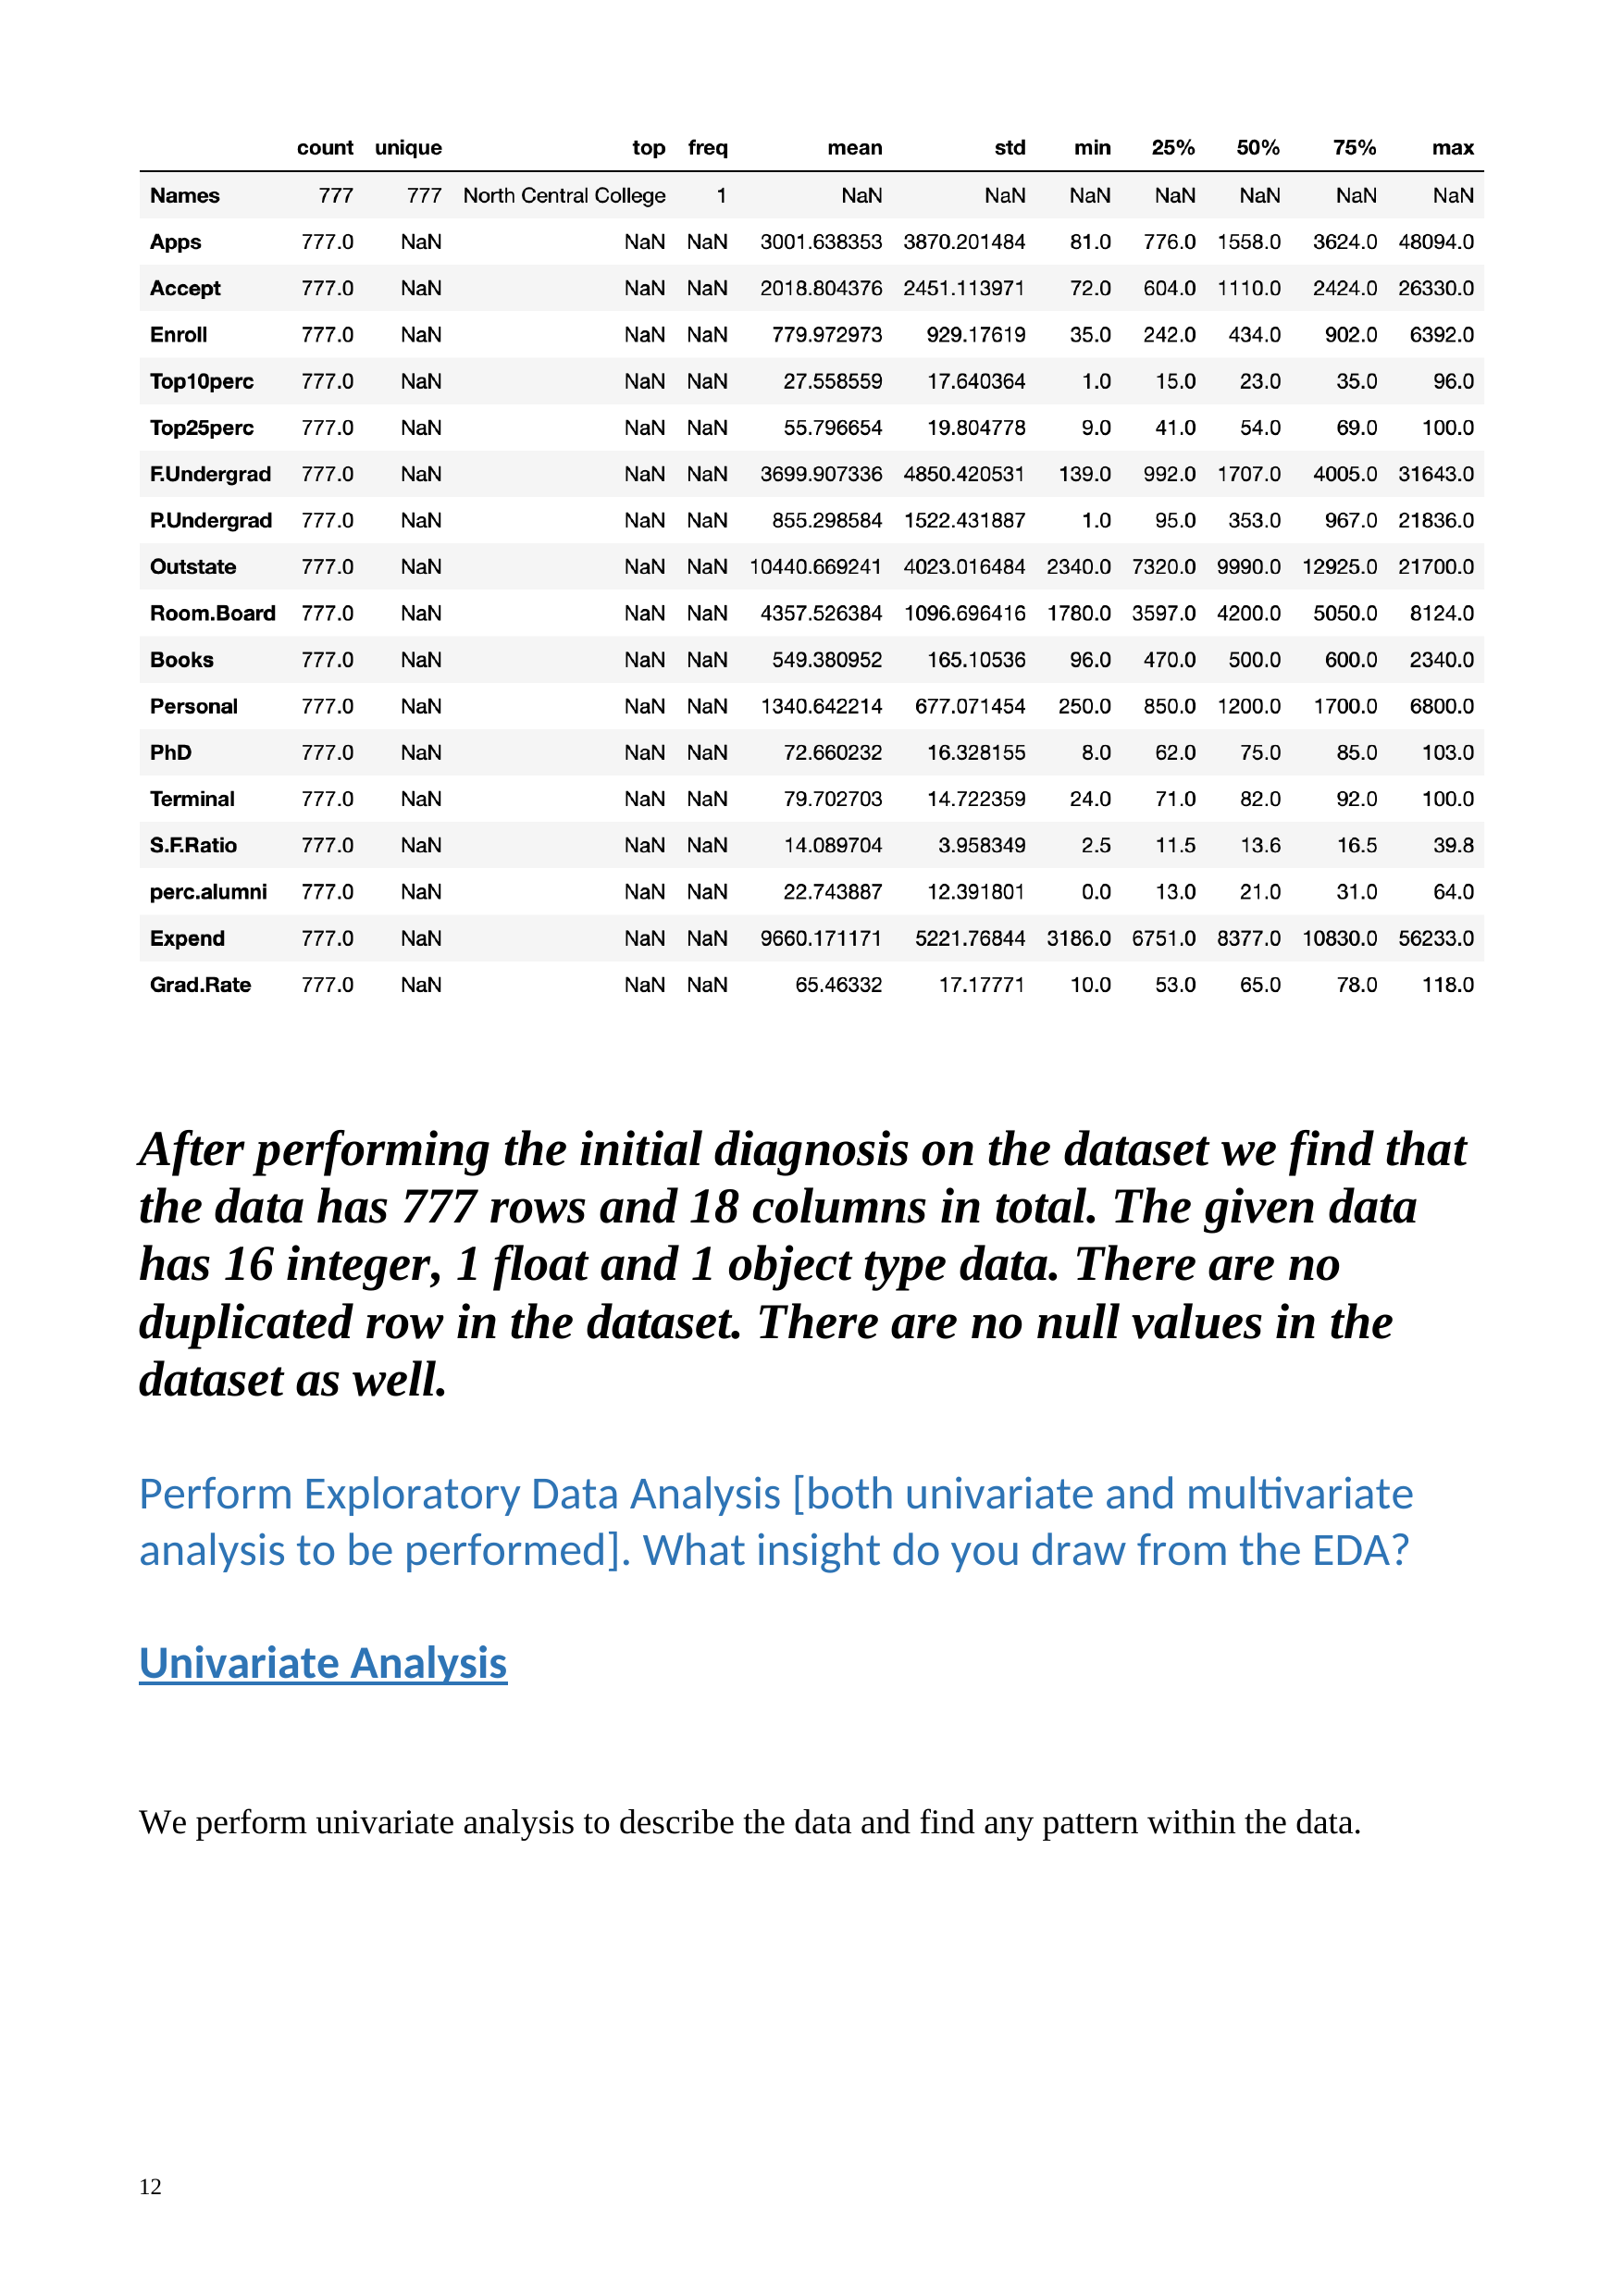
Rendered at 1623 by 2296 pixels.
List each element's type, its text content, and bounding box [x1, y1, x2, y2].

picture [139, 139, 1485, 993]
text Univariate Analysis [139, 1633, 1484, 1690]
text Perform Exploratory Data Analysis [both univariate and multivariate analysis to be performed]. What insight do you draw from the EDA? [139, 1464, 1484, 1577]
text We perform univariate analysis to describe the data and find any pattern within the data. [139, 1801, 1484, 1841]
text After performing the initial diagnosis on the dataset we find that the data has 777 rows and 18 columns in total. The given data has 16 integer, 1 float and 1 object type data. There are no duplicated row in the dataset. There are no null values in the dataset as well. [139, 1118, 1484, 1407]
